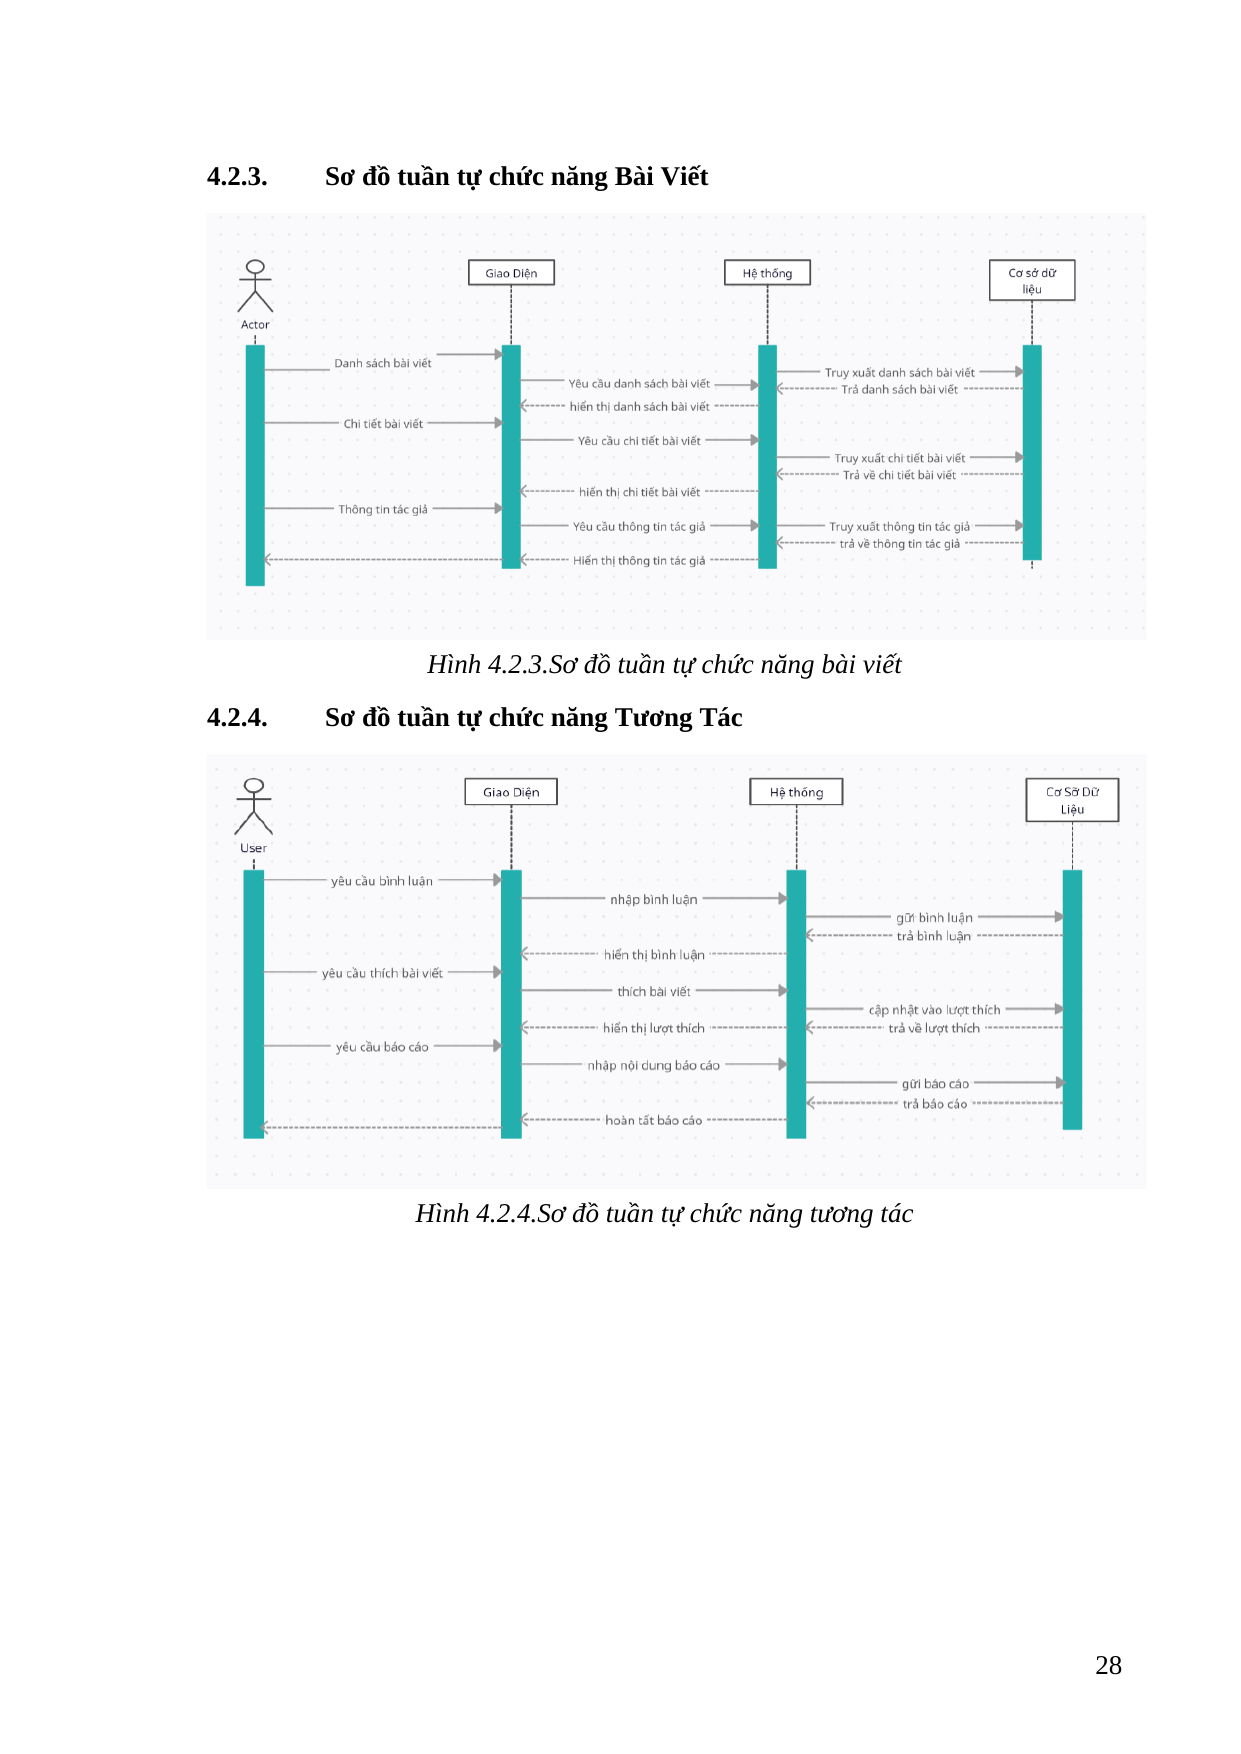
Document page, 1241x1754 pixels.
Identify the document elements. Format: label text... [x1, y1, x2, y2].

picture [206, 754, 1147, 1189]
text Hình 4.2.4.Sơ đồ tuần tự chức năng tương tác [207, 1189, 1122, 1229]
picture [206, 213, 1147, 640]
text 4.2.4. Sơ đồ tuần tự chức năng Tương Tác [207, 702, 1122, 733]
text 4.2.3. Sơ đồ tuần tự chức năng Bài Viết [207, 160, 1122, 191]
text Hình 4.2.3.Sơ đồ tuần tự chức năng bài viết [207, 640, 1122, 680]
